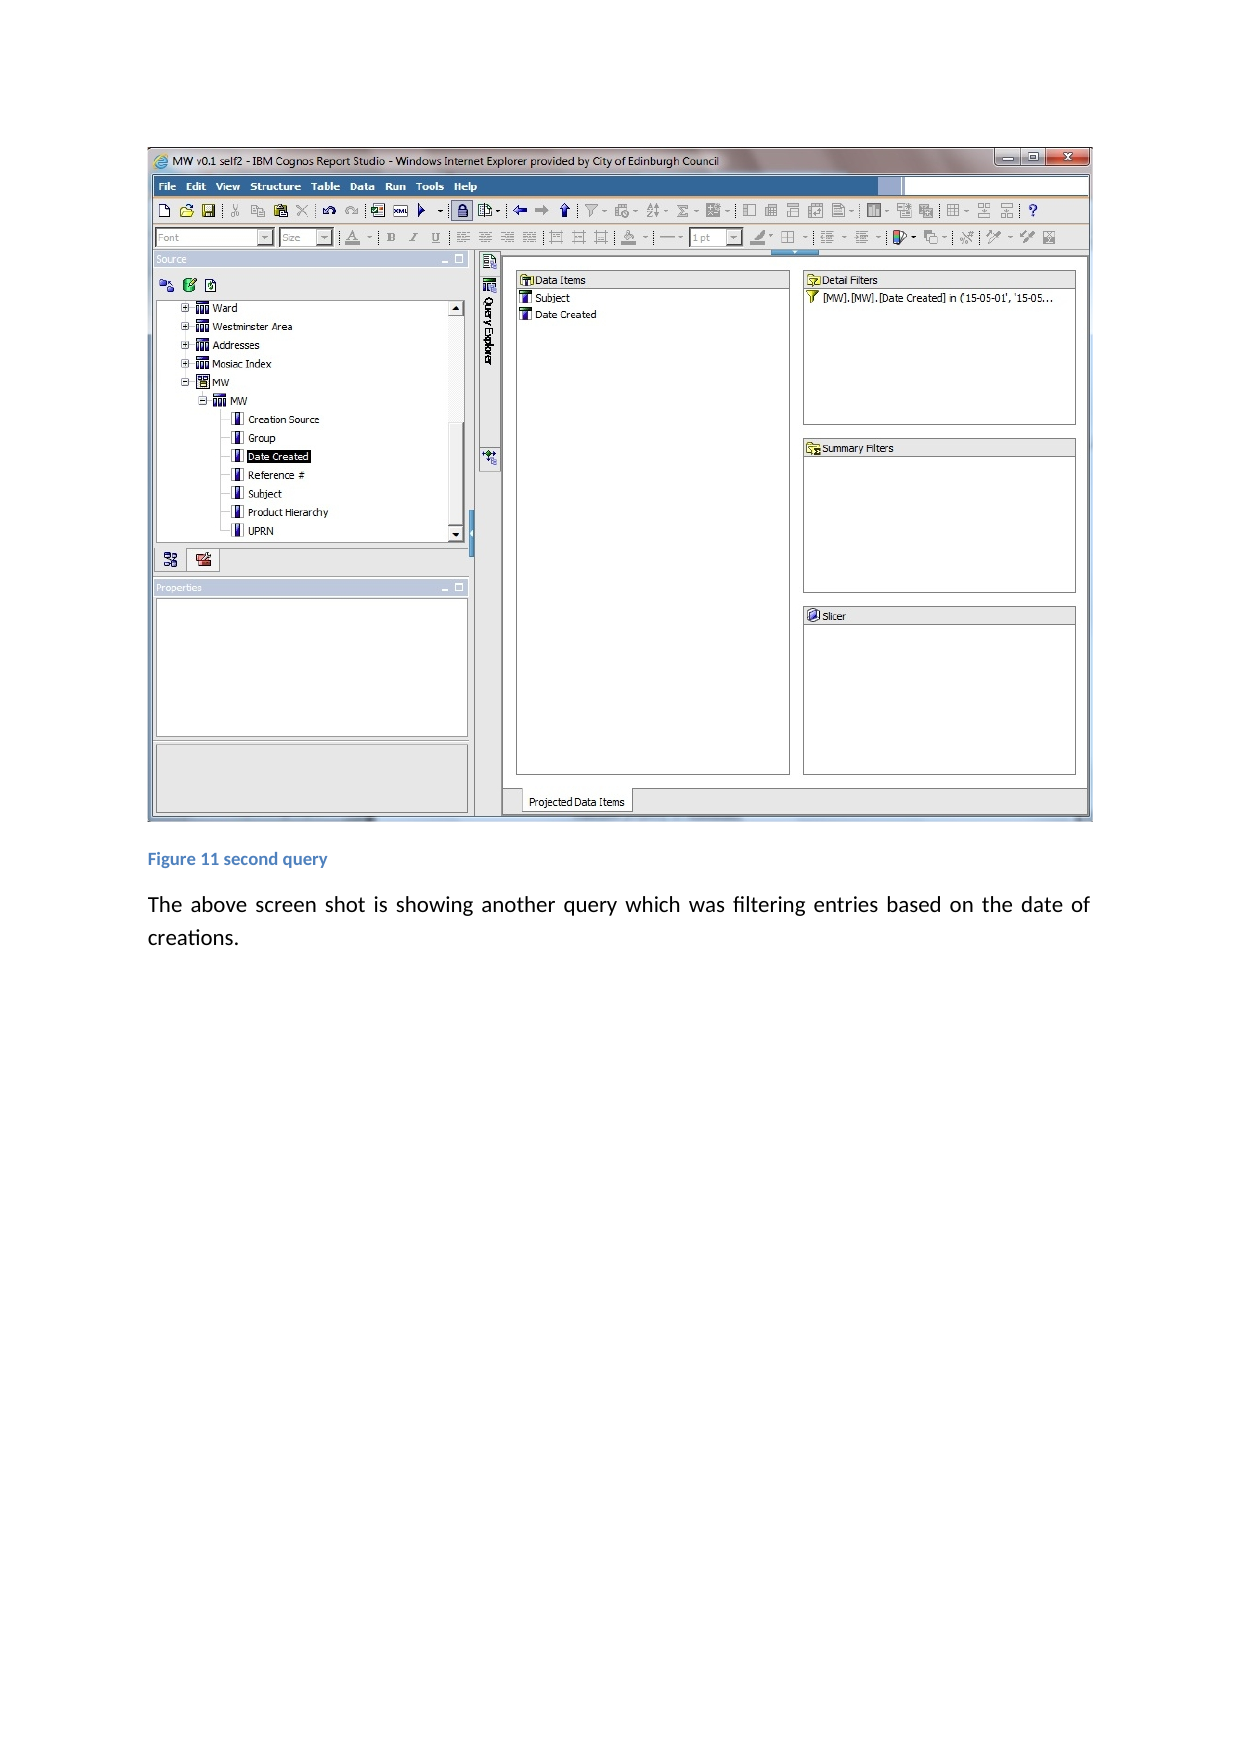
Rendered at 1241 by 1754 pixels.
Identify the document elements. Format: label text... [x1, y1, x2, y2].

picture [147, 147, 1093, 822]
text The above screen shot is showing another query which was filtering entries based on the date of creations. [148, 891, 1093, 951]
